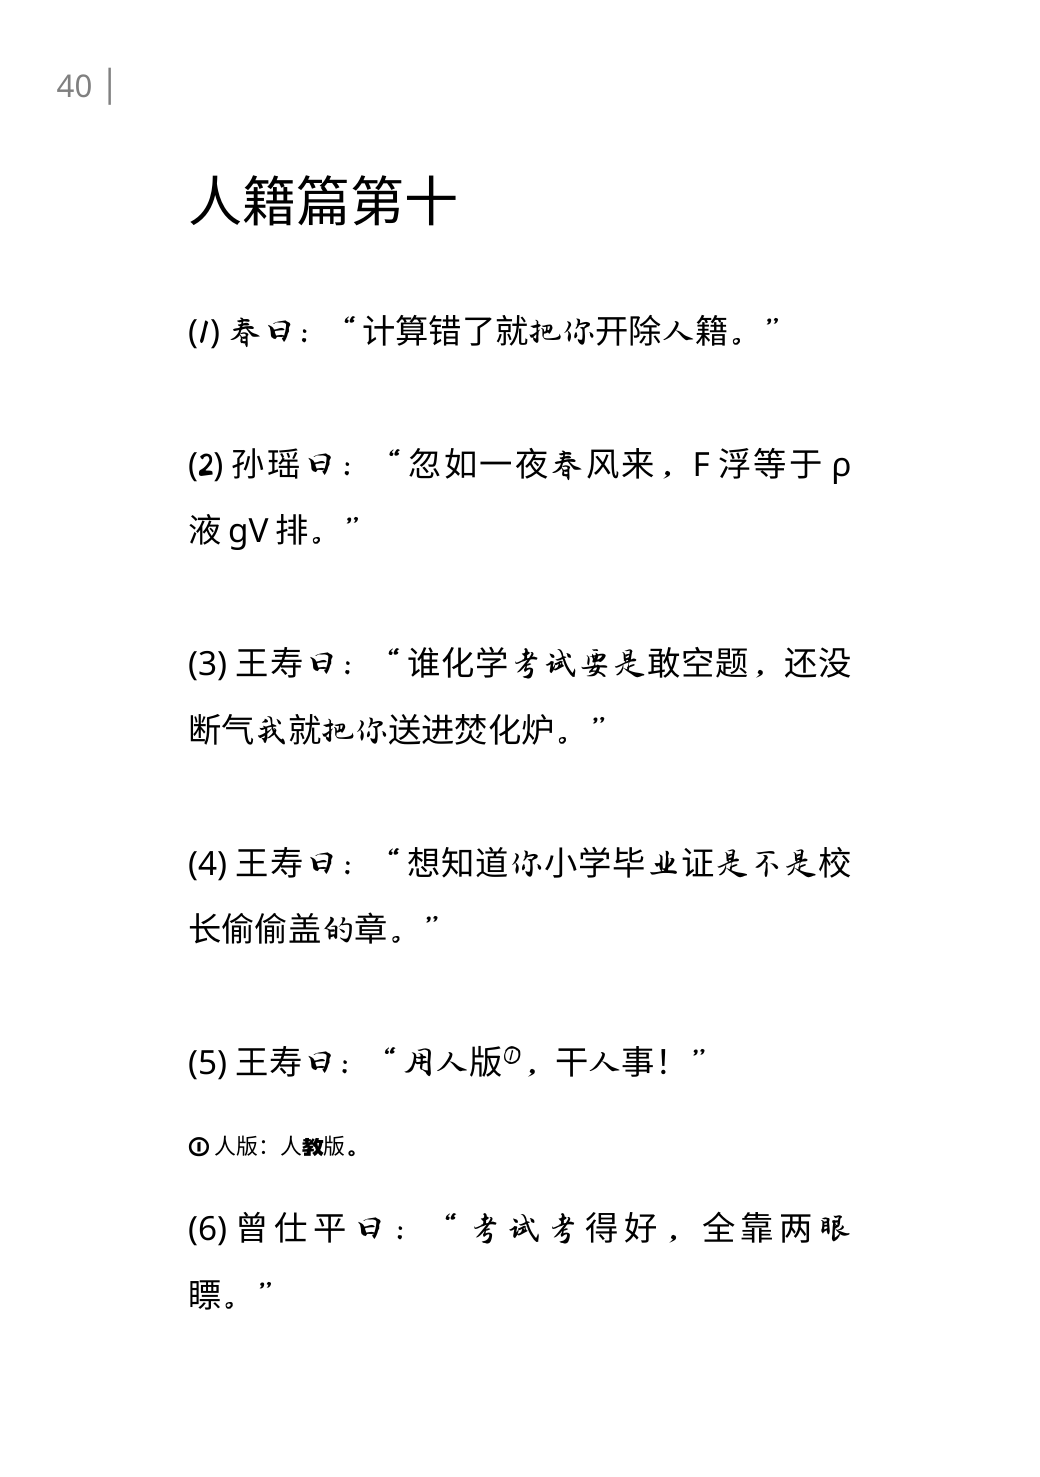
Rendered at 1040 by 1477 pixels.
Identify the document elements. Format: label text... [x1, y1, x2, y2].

list 孙瑶曰：“忽如一夜春风来，F浮等于ρ液gV排。” [188, 432, 852, 565]
list 王寿曰：“想知道你小学毕业证是不是校长偷偷盖的章。” [188, 831, 852, 964]
list 曾仕平曰：“考试考得好，全靠两眼瞟。” [188, 1197, 852, 1329]
list 王寿曰：“谁化学考试要是敢空题，还没断气我就把你送进焚化炉。” [188, 632, 852, 764]
text ①人版：人教版。 [188, 1130, 852, 1163]
list 春曰：“计算错了就把你开除人籍。” [188, 299, 852, 366]
list 王寿曰：“用人版①，干人事！” [188, 1030, 852, 1097]
text 人籍篇第十 [188, 166, 852, 233]
